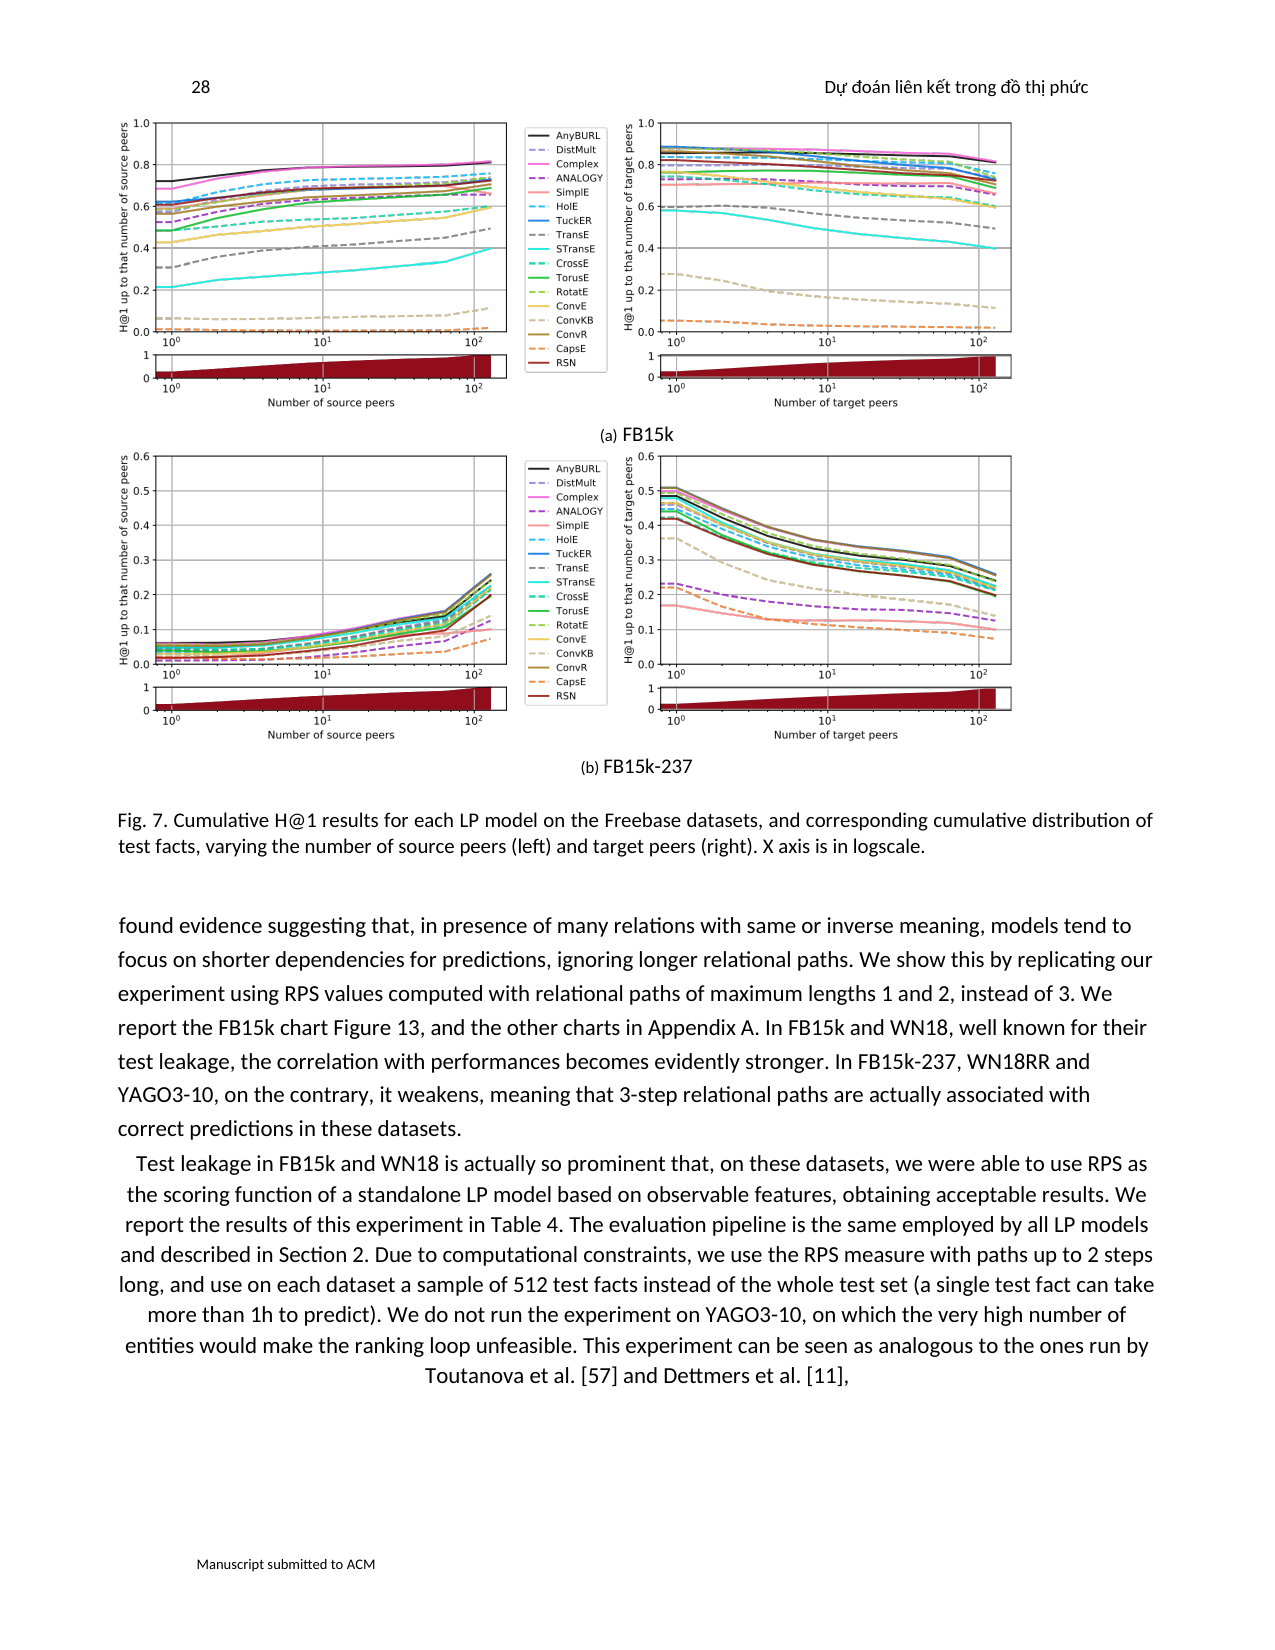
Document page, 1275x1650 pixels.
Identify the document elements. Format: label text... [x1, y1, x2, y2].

text found evidence suggesting that, in presence of many relations with same or inverse meaning, models tend to focus on shorter dependencies for predictions, ignoring longer relational paths. We show this by replicating our experiment using RPS values computed with relational paths of maximum lengths 1 and 2, instead of 3. We report the FB15k chart Figure 13, and the other charts in Appendix A. In FB15k and WN18, well known for their test leakage, the correlation with performances becomes evidently stronger. In FB15k-237, WN18RR and YAGO3-10, on the contrary, it weakens, meaning that 3-step relational paths are actually associated with correct predictions in these datasets. [118, 911, 1157, 1142]
list FB15k [130, 421, 1143, 447]
list FB15k-237 [130, 754, 1143, 779]
picture [118, 118, 1012, 409]
text Test leakage in FB15k and WN18 is actually so prominent that, on these datasets, we were able to use RPS as the scoring function of a standalone LP model based on observable features, obtaining acceptable results. We report the results of this experiment in Table 4. The evaluation pipeline is the same employed by all LP models and described in Section 2. Due to computational constraints, we use the RPS measure with paths up to 2 steps long, and use on each dataset a sample of 512 test facts instead of the whole test set (a single test fact can take more than 1h to predict). We do not run the experiment on YAGO3-10, on which the very high number of entities would make the ranking loop unfeasible. This experiment can be seen as analogous to the ones run by Toutanova et al. [57] and Dettmers et al. [11], [118, 1149, 1157, 1389]
picture [118, 451, 1012, 741]
text Fig. 7. Cumulative H@1 results for each LP model on the Freebase datasets, and corresponding cumulative distribution of test facts, varying the number of source peers (left) and target peers (right). X axis is in logscale. [117, 807, 1156, 859]
